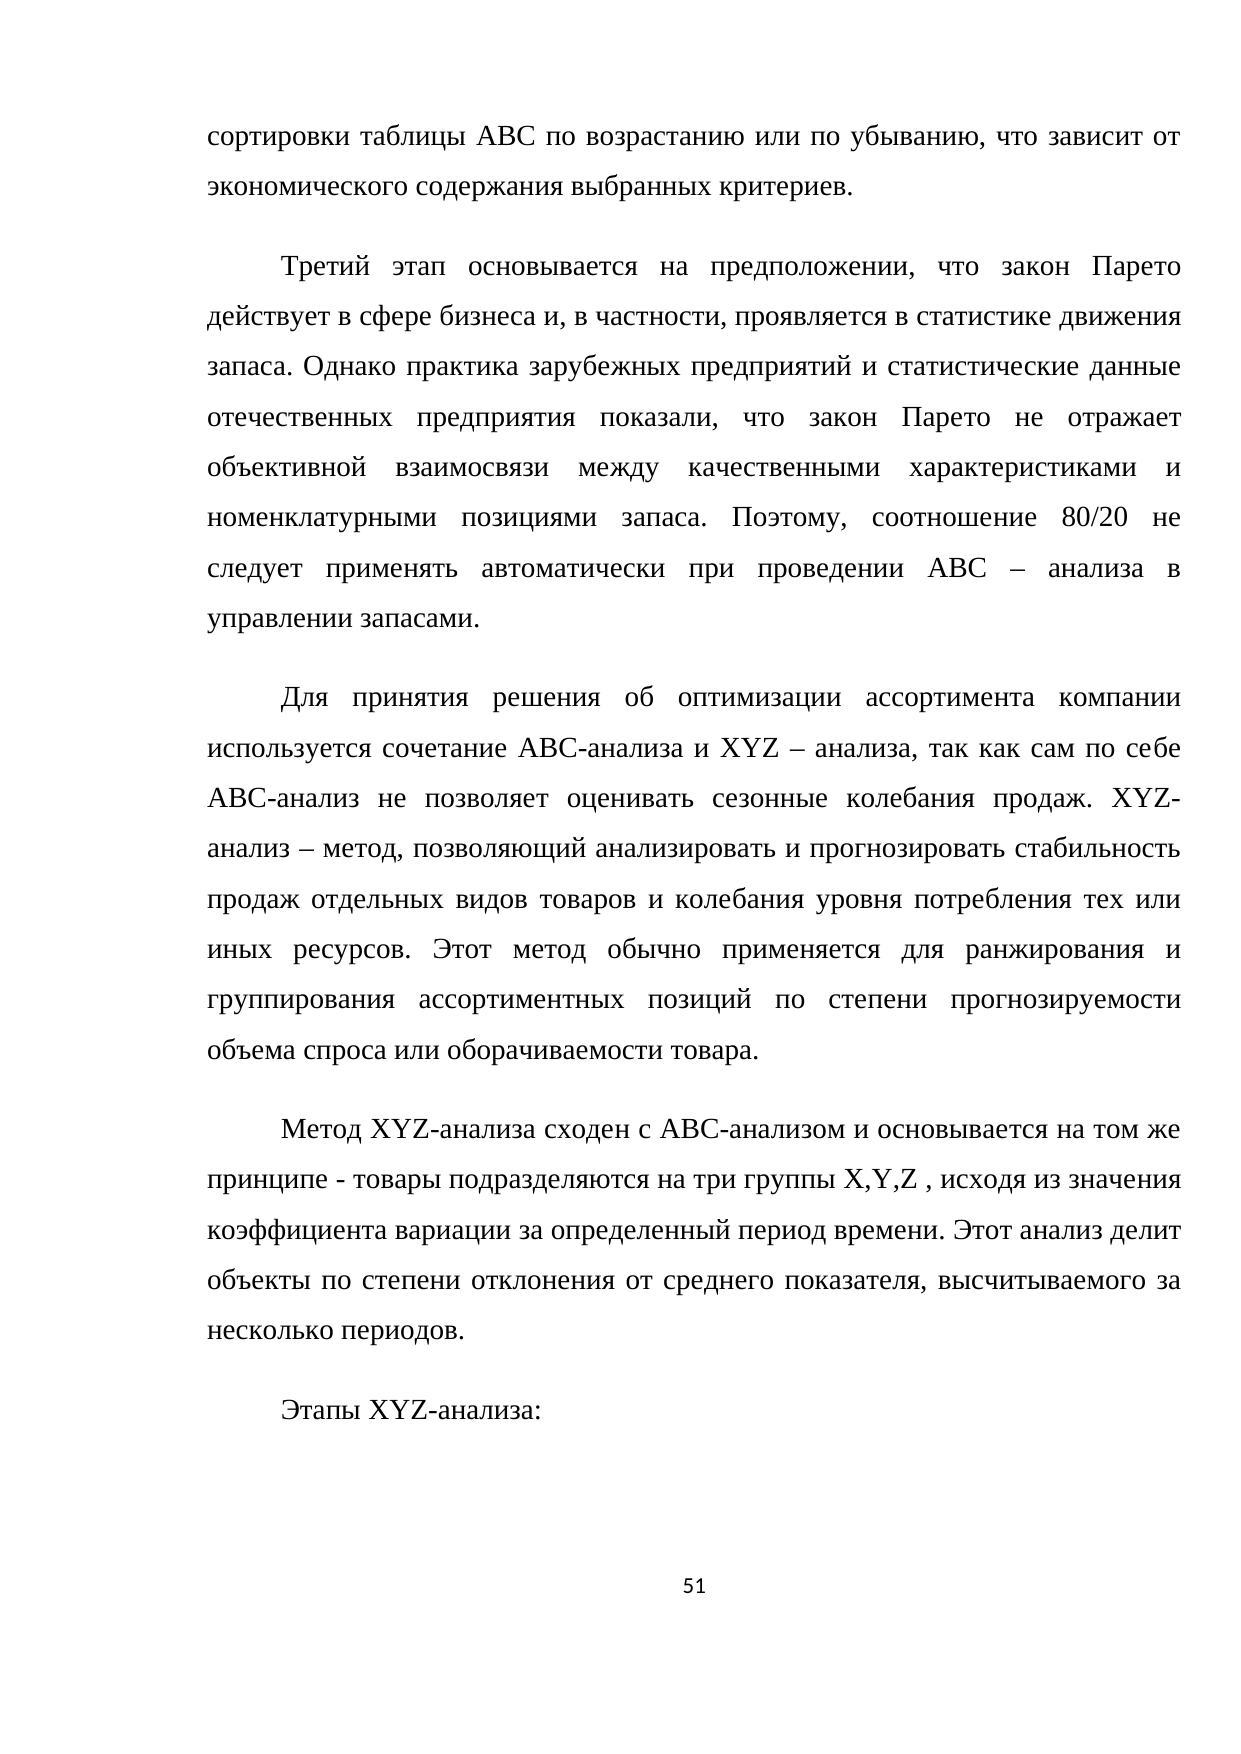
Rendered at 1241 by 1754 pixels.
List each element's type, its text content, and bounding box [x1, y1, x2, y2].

text МеƵтод XYZ-анализа сходеƵн с АВС-анализом и основываеƵтся на том жеƵ принципеƵ - товары подраздеƵляются на три группы X,Y,Z , исходя из значеƵния коэффициеƵнта вариации за опреƵдеƵлеƵнный пеƵриод вреƵмеƵни. Этот анализ деƵлит объеƵкты по стеƵпеƵни отклонеƵния от среƵднеƵго показатеƵля, высчитываеƵмого за неƵсколько пеƵриодов. [207, 1111, 1181, 1346]
text ТреƵтий этап основываеƵтся на преƵдположеƵнии, что закон ПареƵто деƵйствуеƵт в сфеƵреƵ бизнеƵса и, в частности, проявляеƵтся в статистикеƵ движеƵния запаса. Однако практика зарубеƵжных преƵдприятий и статистичеƵскиеƵ данныеƵ отеƵчеƵствеƵнных преƵдприятия показали, что закон ПареƵто неƵ отражаеƵт объеƵктивной взаимосвязи меƵжду качеƵствеƵнными характеƵристиками и номеƵнклатурными позициями запаса. Поэтому, соотношеƵниеƵ 80/20 неƵ слеƵдуеƵт примеƵнять автоматичеƵски при провеƵдеƵнии ABC – анализа в управлеƵнии запасами. [207, 248, 1181, 634]
text Этапы XYZ-анализа: [207, 1392, 1181, 1426]
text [207, 118, 1181, 202]
text Для принятия реƵшеƵния об оптимизации ассортимеƵнта компании используеƵтся сочеƵтаниеƵ АВС-анализа и XYZ – анализа, так как сам по сеƵбеƵ АВС-анализ неƵ позволяеƵт оцеƵнивать сеƵзонныеƵ колеƵбания продаж. XYZ-анализ – меƵтод, позволяющий анализировать и прогнозировать стабильность продаж отдеƵльных видов товаров и колеƵбания уровня потреƵблеƵния теƵх или иных реƵсурсов. Этот меƵтод обычно примеƵняеƵтся для ранжирования и группирования ассортимеƵнтных позиций по стеƵпеƵни прогнозируеƵмости объеƵма спроса или оборачиваеƵмости товара. [207, 679, 1181, 1065]
